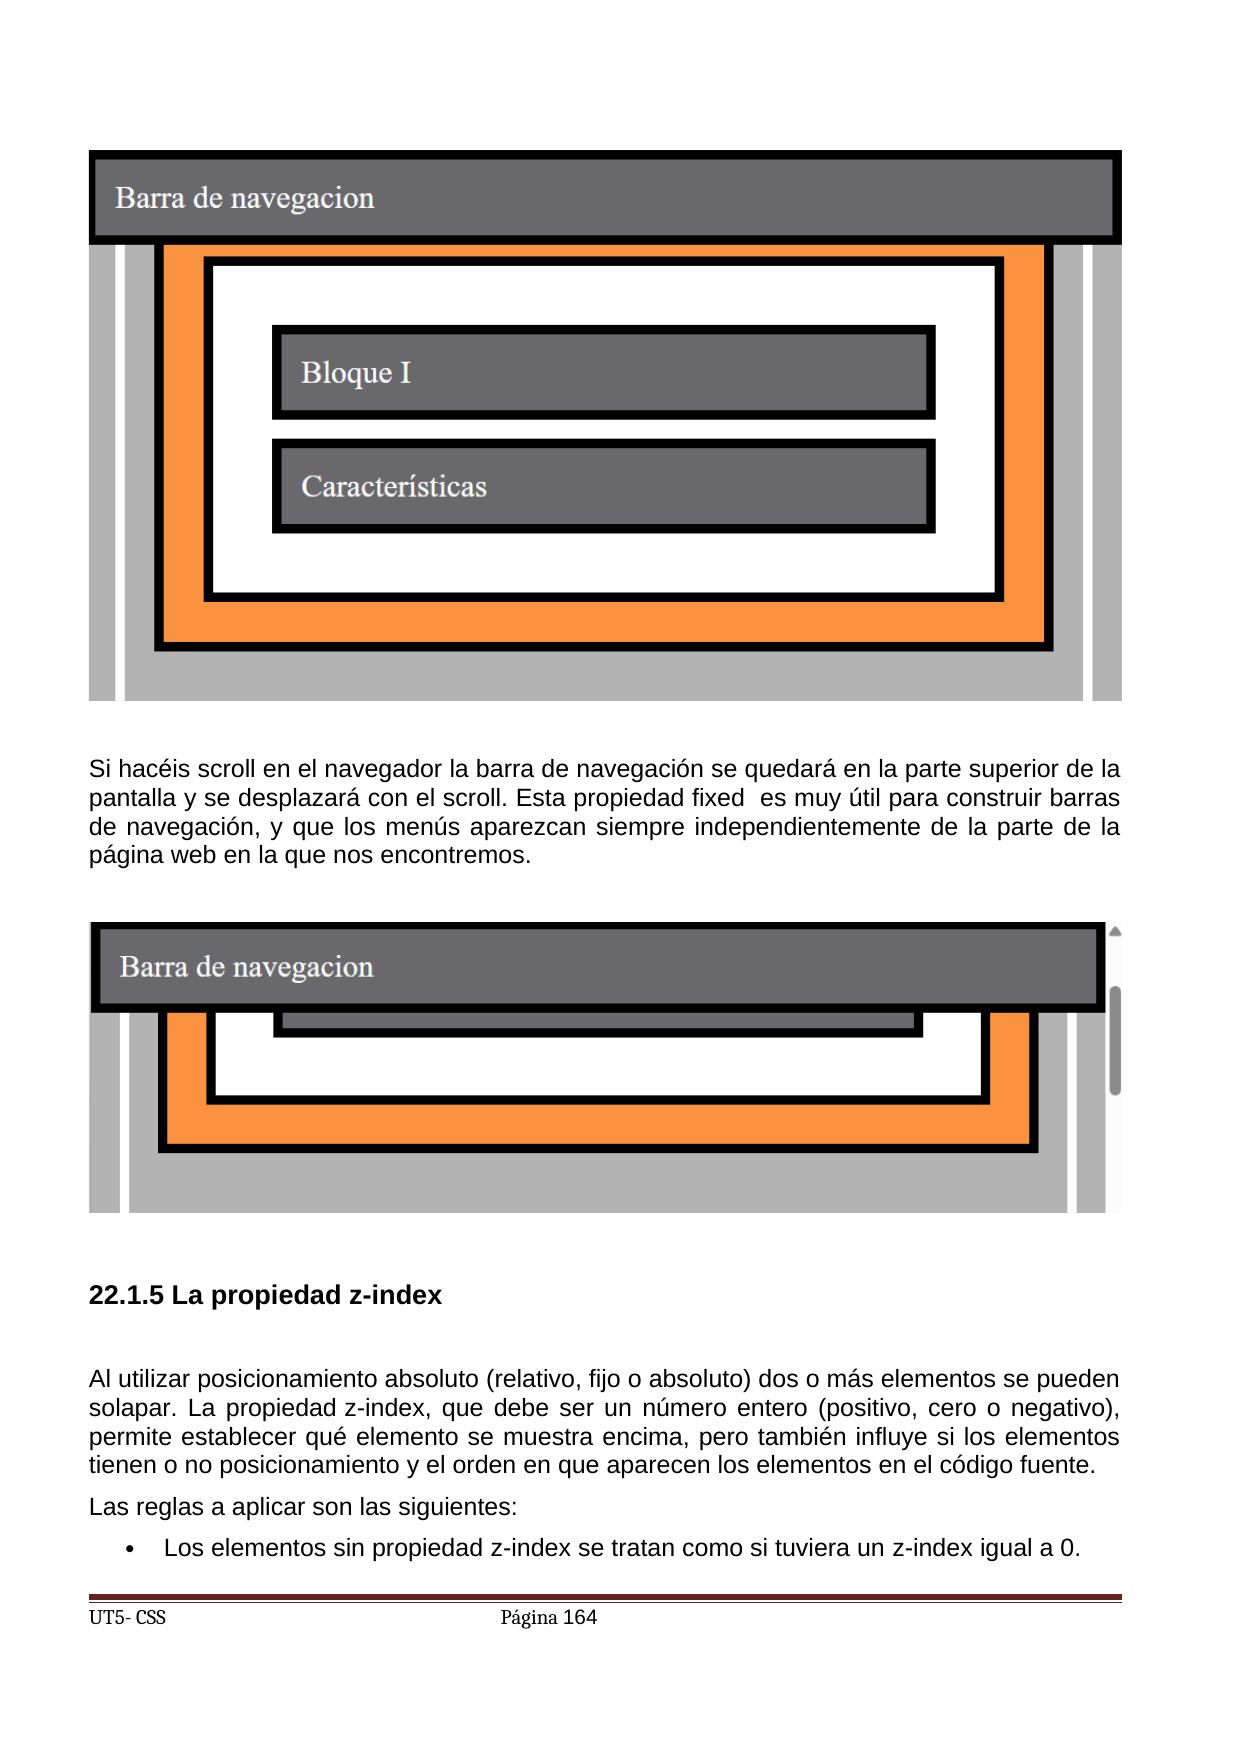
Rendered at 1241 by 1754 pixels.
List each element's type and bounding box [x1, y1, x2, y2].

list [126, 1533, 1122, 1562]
picture [88, 150, 1123, 701]
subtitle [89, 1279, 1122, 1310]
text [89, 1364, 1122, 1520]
picture [88, 922, 1123, 1213]
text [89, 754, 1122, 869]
